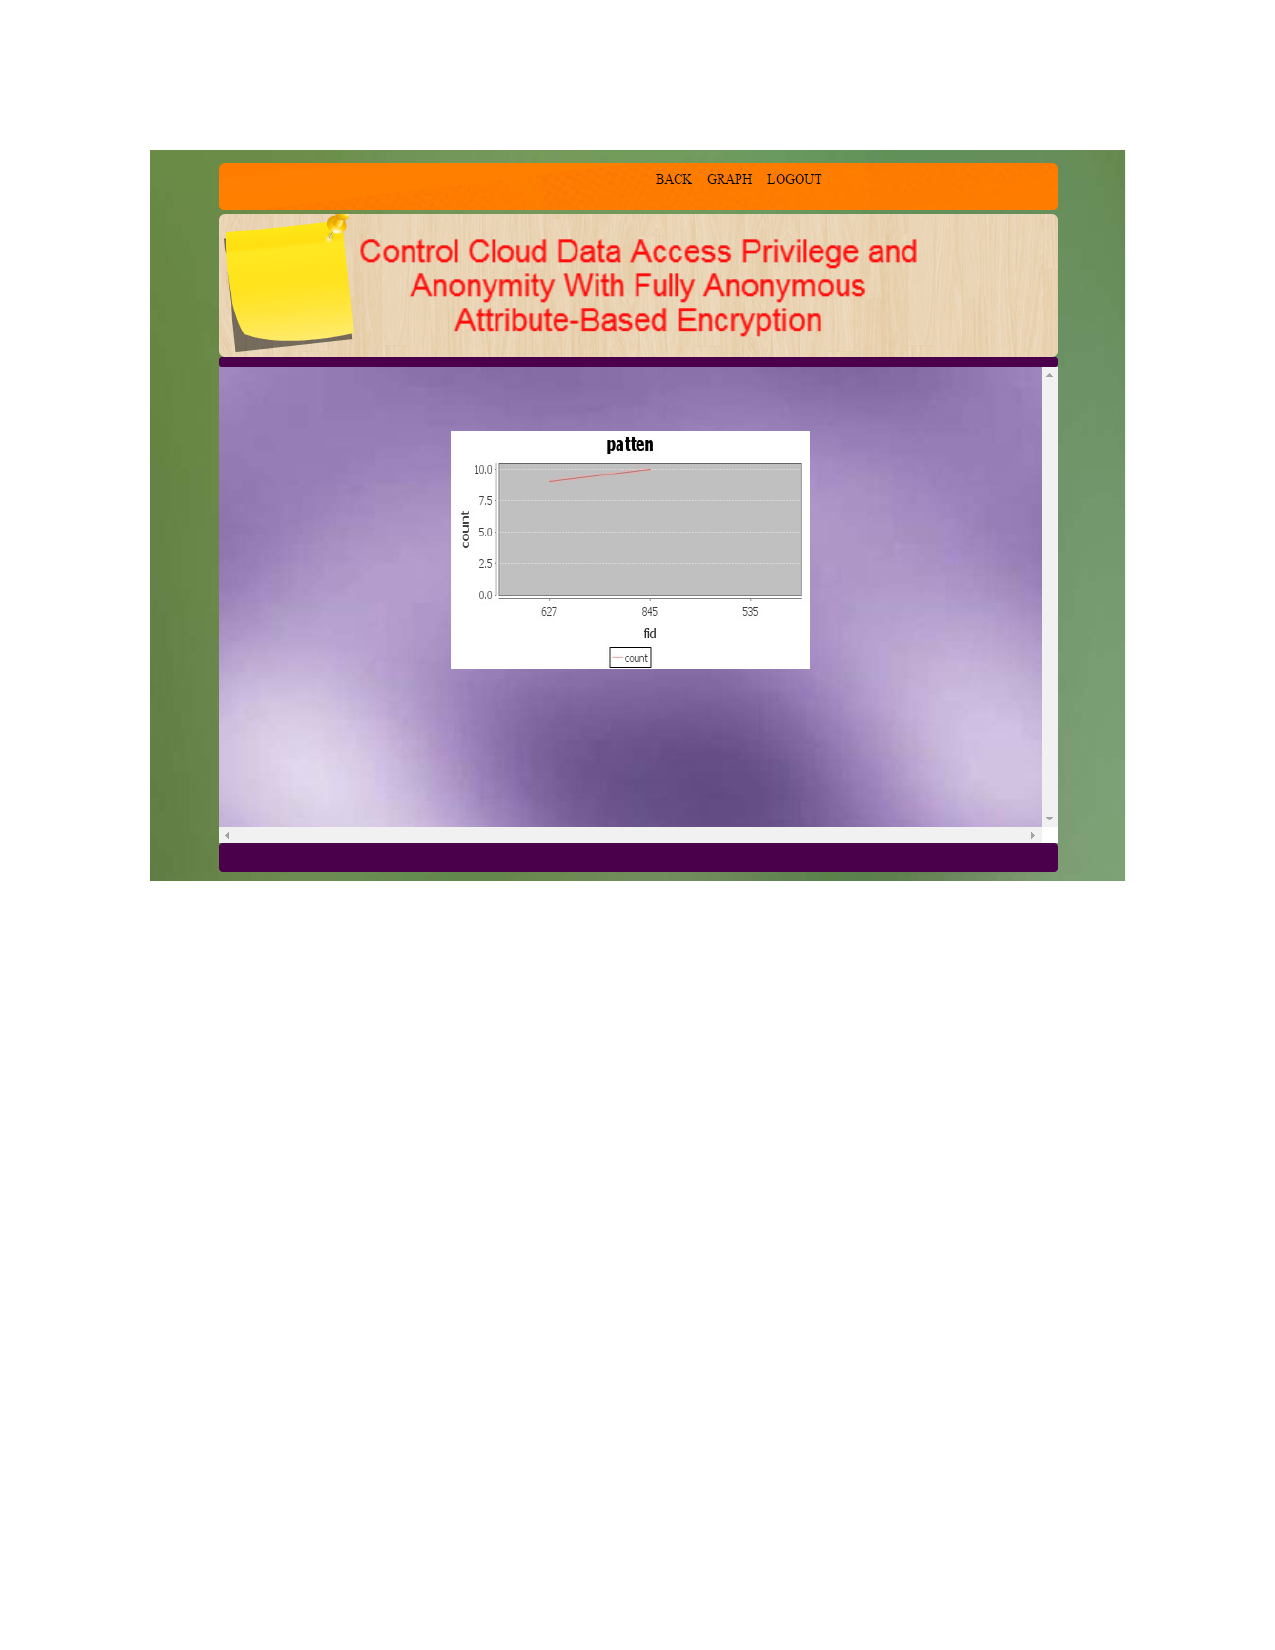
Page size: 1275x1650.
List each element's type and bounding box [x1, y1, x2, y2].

picture [150, 150, 1125, 881]
